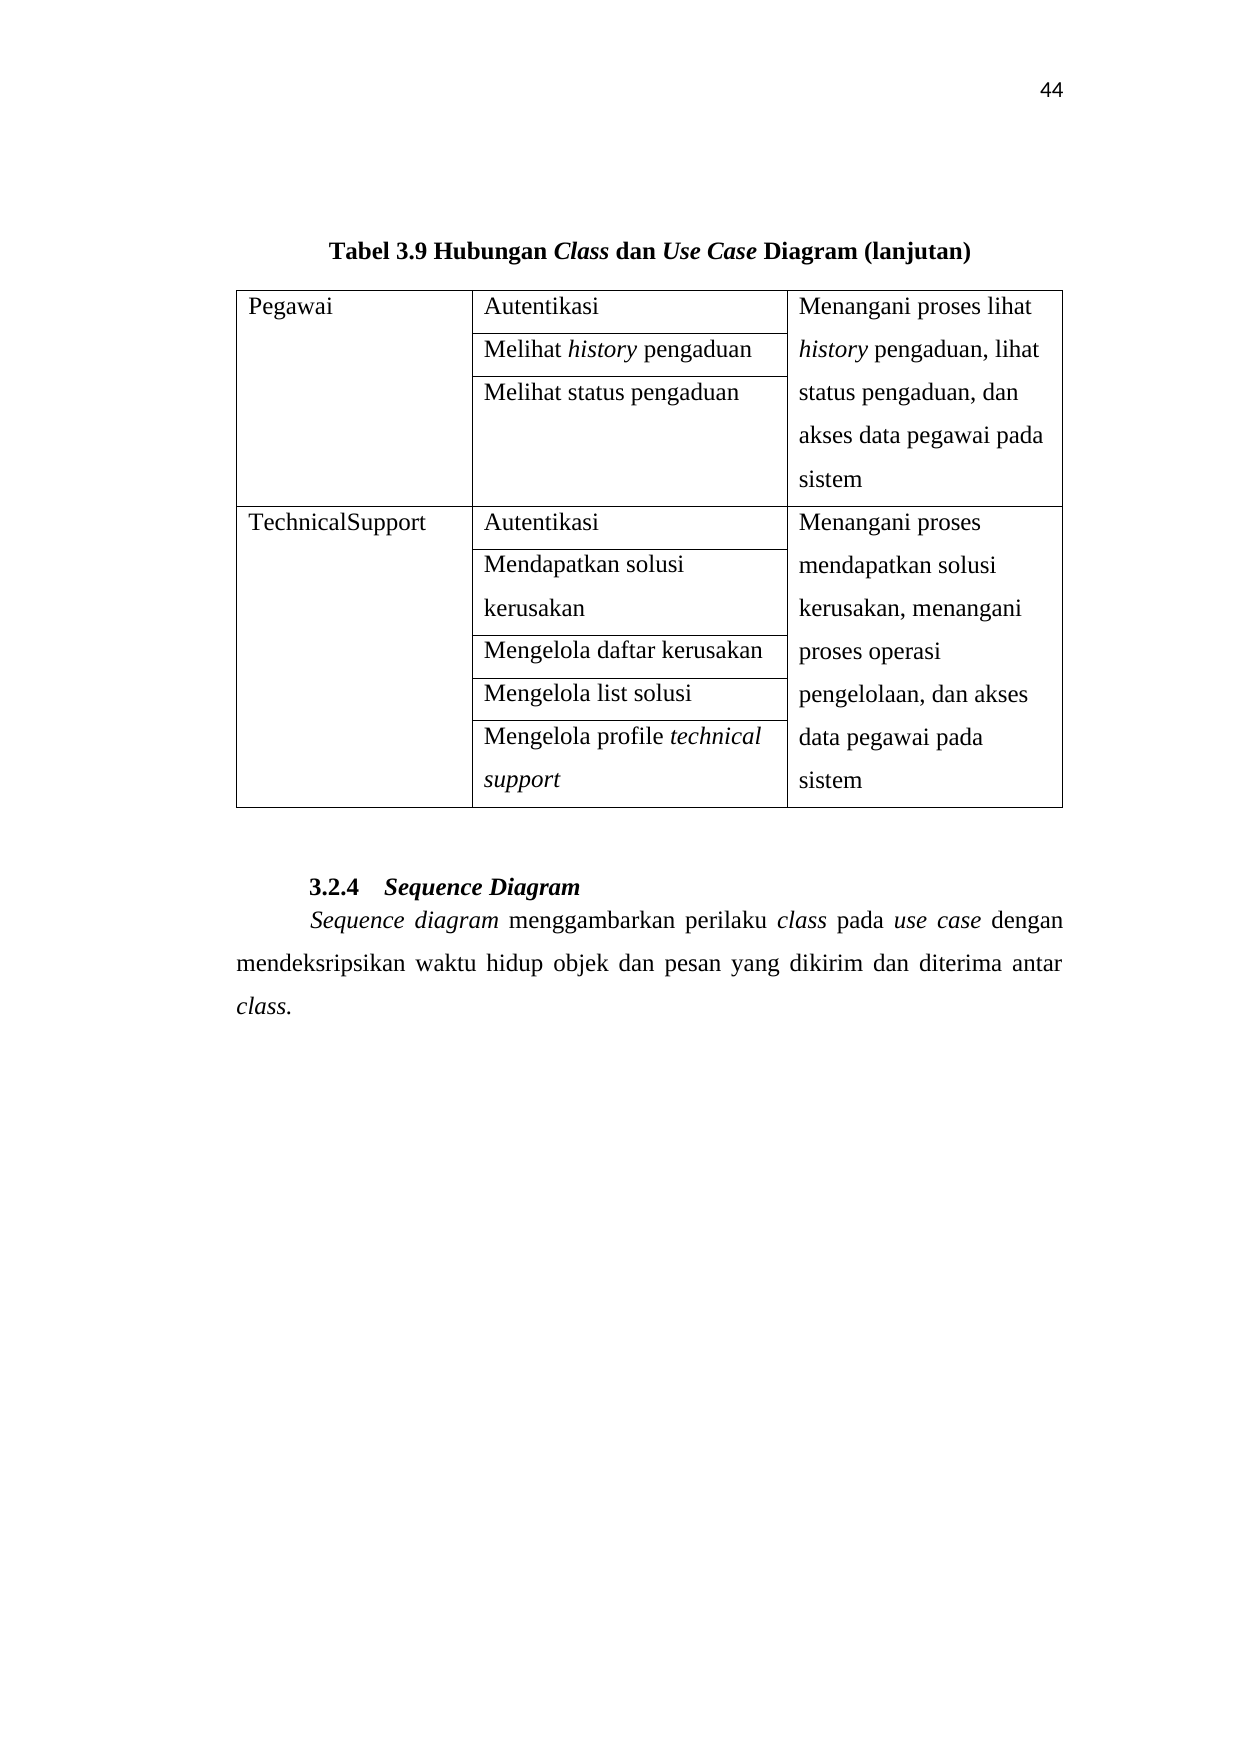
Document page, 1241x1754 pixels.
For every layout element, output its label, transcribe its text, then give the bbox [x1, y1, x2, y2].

subtitle Sequence Diagram [309, 872, 1063, 901]
table_cell Menangani proses mendapatkan solusi kerusakan, menangani proses operasi pengelolaan, dan akses data pegawai pada sistem [788, 507, 1062, 807]
table_cell Mengelola profile technical support [473, 721, 787, 807]
table_cell Mendapatkan solusi kerusakan [473, 550, 787, 634]
table_header Menangani proses lihat history pengaduan, lihat status pengaduan, dan akses data pegawai pada sistem [788, 291, 1062, 506]
text Tabel 3.9 Hubungan Class dan Use Case Diagram (lanjutan) [236, 236, 1063, 265]
table_cell Autentikasi [473, 507, 787, 548]
table_cell Mengelola list solusi [473, 679, 787, 720]
table_header Pegawai [237, 291, 472, 506]
table_header Autentikasi [473, 291, 787, 333]
table_cell Mengelola daftar kerusakan [473, 636, 787, 677]
table_cell TechnicalSupport [237, 507, 472, 807]
table_cell Melihat history pengaduan [473, 334, 787, 376]
table_cell Melihat status pengaduan [473, 377, 787, 506]
text Sequence diagram menggambarkan perilaku class pada use case dengan mendeksripsikan waktu hidup objek dan pesan yang dikirim dan diterima antar class. [236, 905, 1063, 1020]
